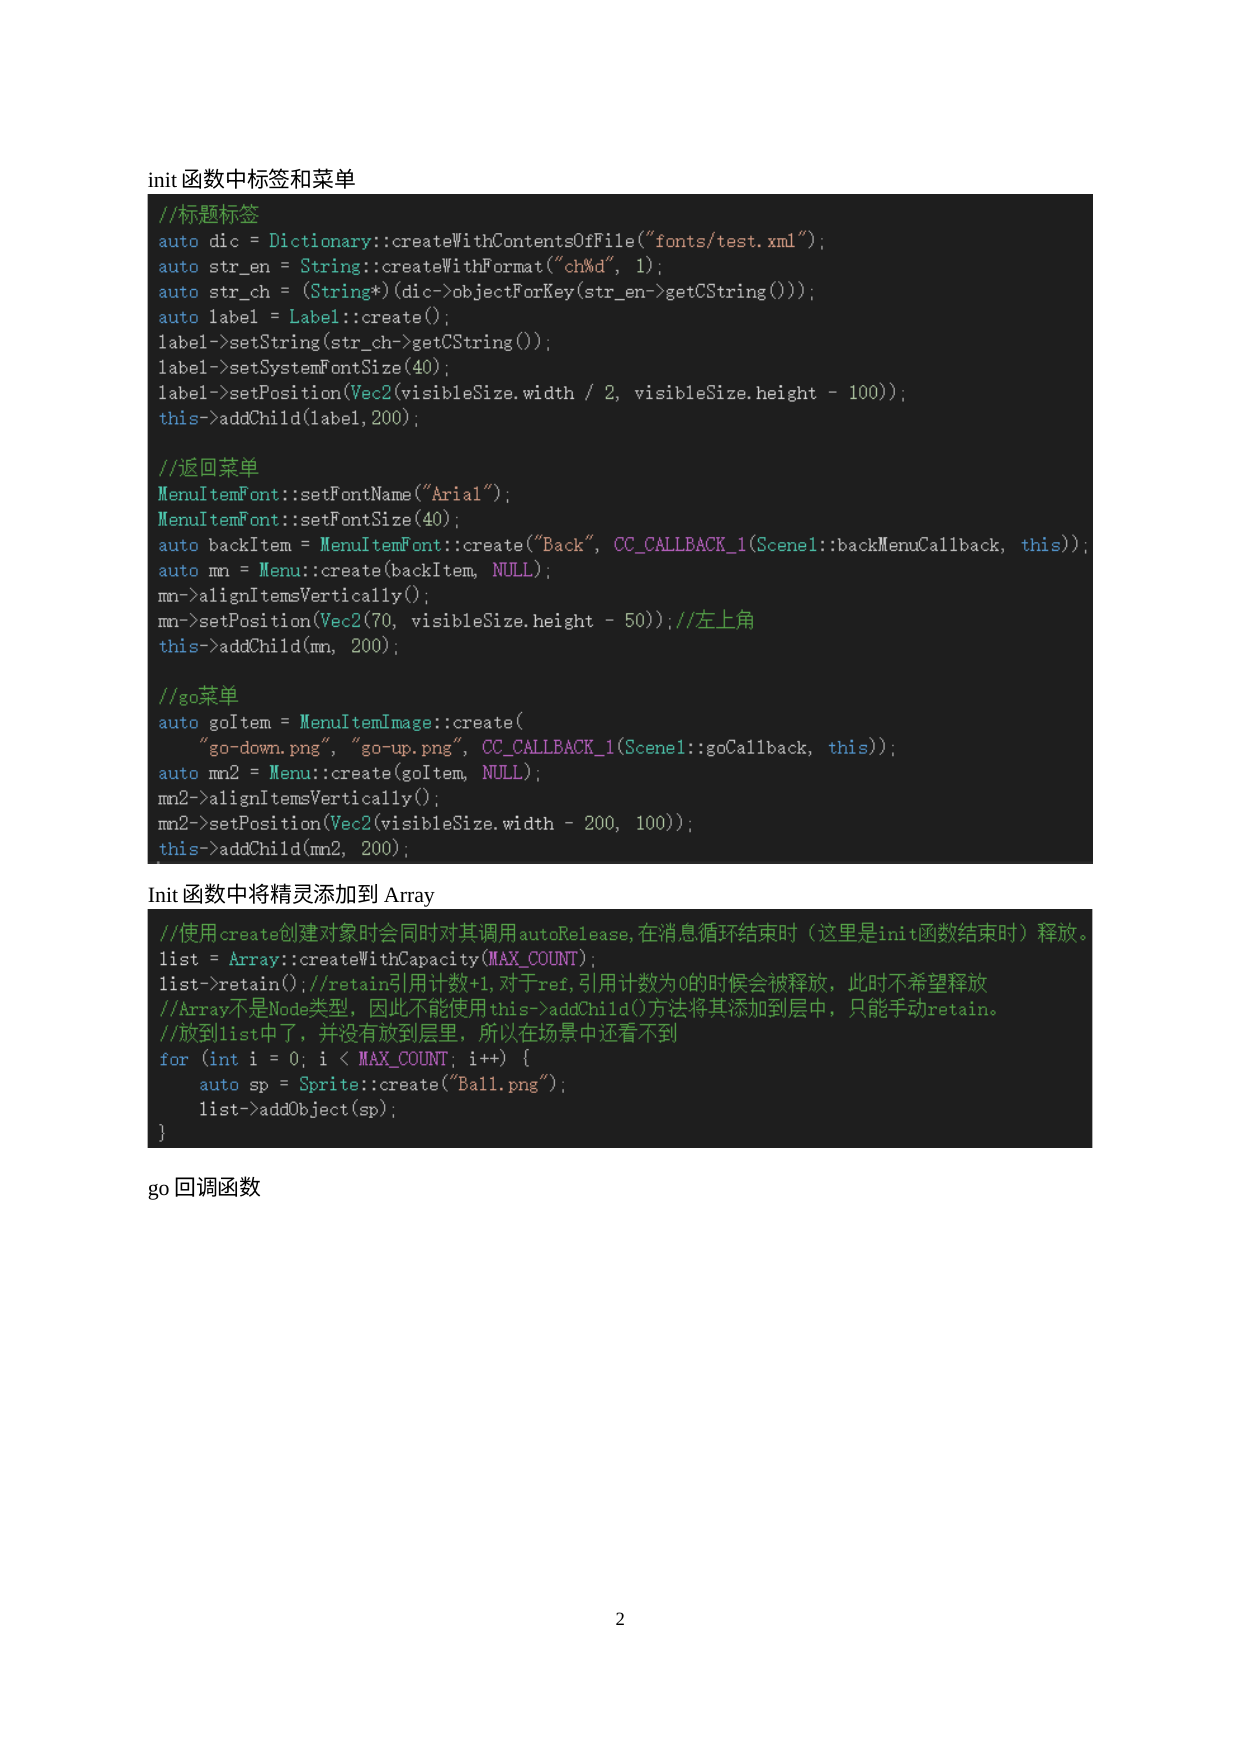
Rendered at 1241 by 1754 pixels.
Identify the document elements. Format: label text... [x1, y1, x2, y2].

picture [147, 194, 1093, 864]
text Init函数中将精灵添加到Array [148, 877, 1092, 909]
picture [147, 909, 1093, 1148]
text init函数中标签和菜单 [148, 162, 1092, 194]
text go回调函数 [148, 1169, 1092, 1202]
